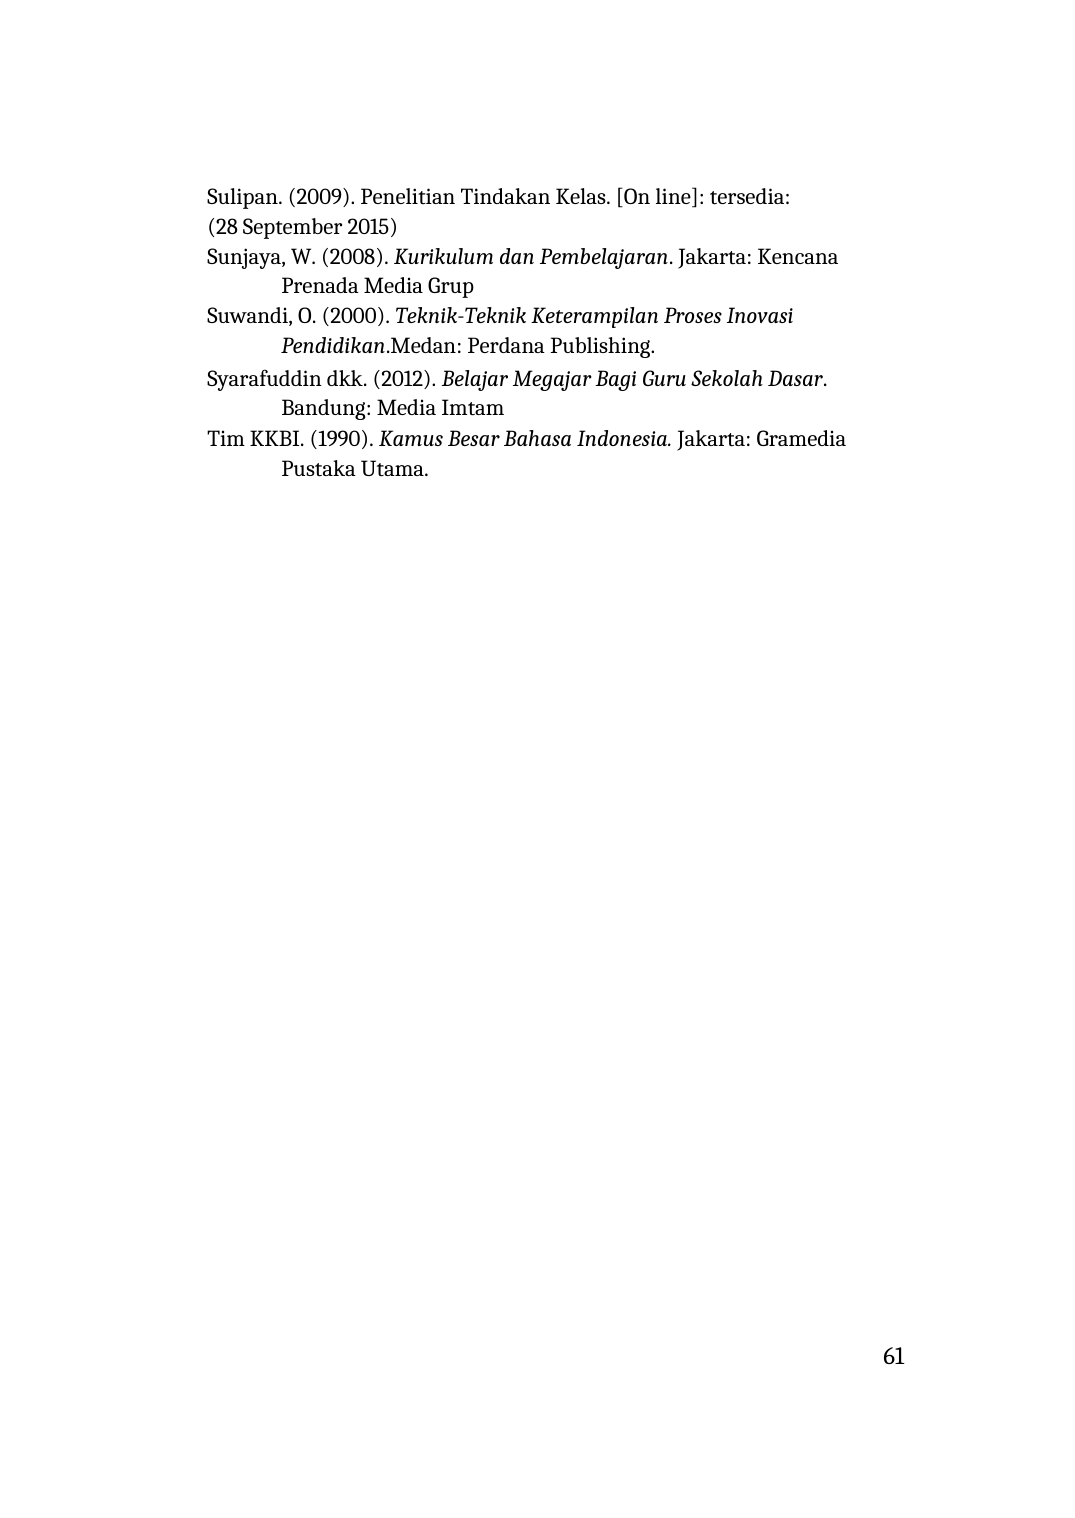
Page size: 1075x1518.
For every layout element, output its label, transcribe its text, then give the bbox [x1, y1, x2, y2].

text Bandung: Media Imtam Tim KKBI. (1990). Kamus Besar Bahasa Indonesia. Jakarta: Gramedia Pustaka Utama. [207, 391, 910, 483]
text Sulipan. (2009). Penelitian Tindakan Kelas. [On line]: tersedia: (28 September 2015) Sunjaya, W. (2008). Kurikulum dan Pembelajaran. Jakarta: Kencana Prenada Media Grup Suwandi, O. (2000). Teknik-Teknik Keterampilan Proses Inovasi Pendidikan.Medan: Perdana Publishing. [207, 181, 910, 359]
text 61 [150, 1345, 904, 1369]
text Syarafuddin dkk. (2012). Belajar Megajar Bagi Guru Sekolah Dasar. [207, 367, 925, 391]
